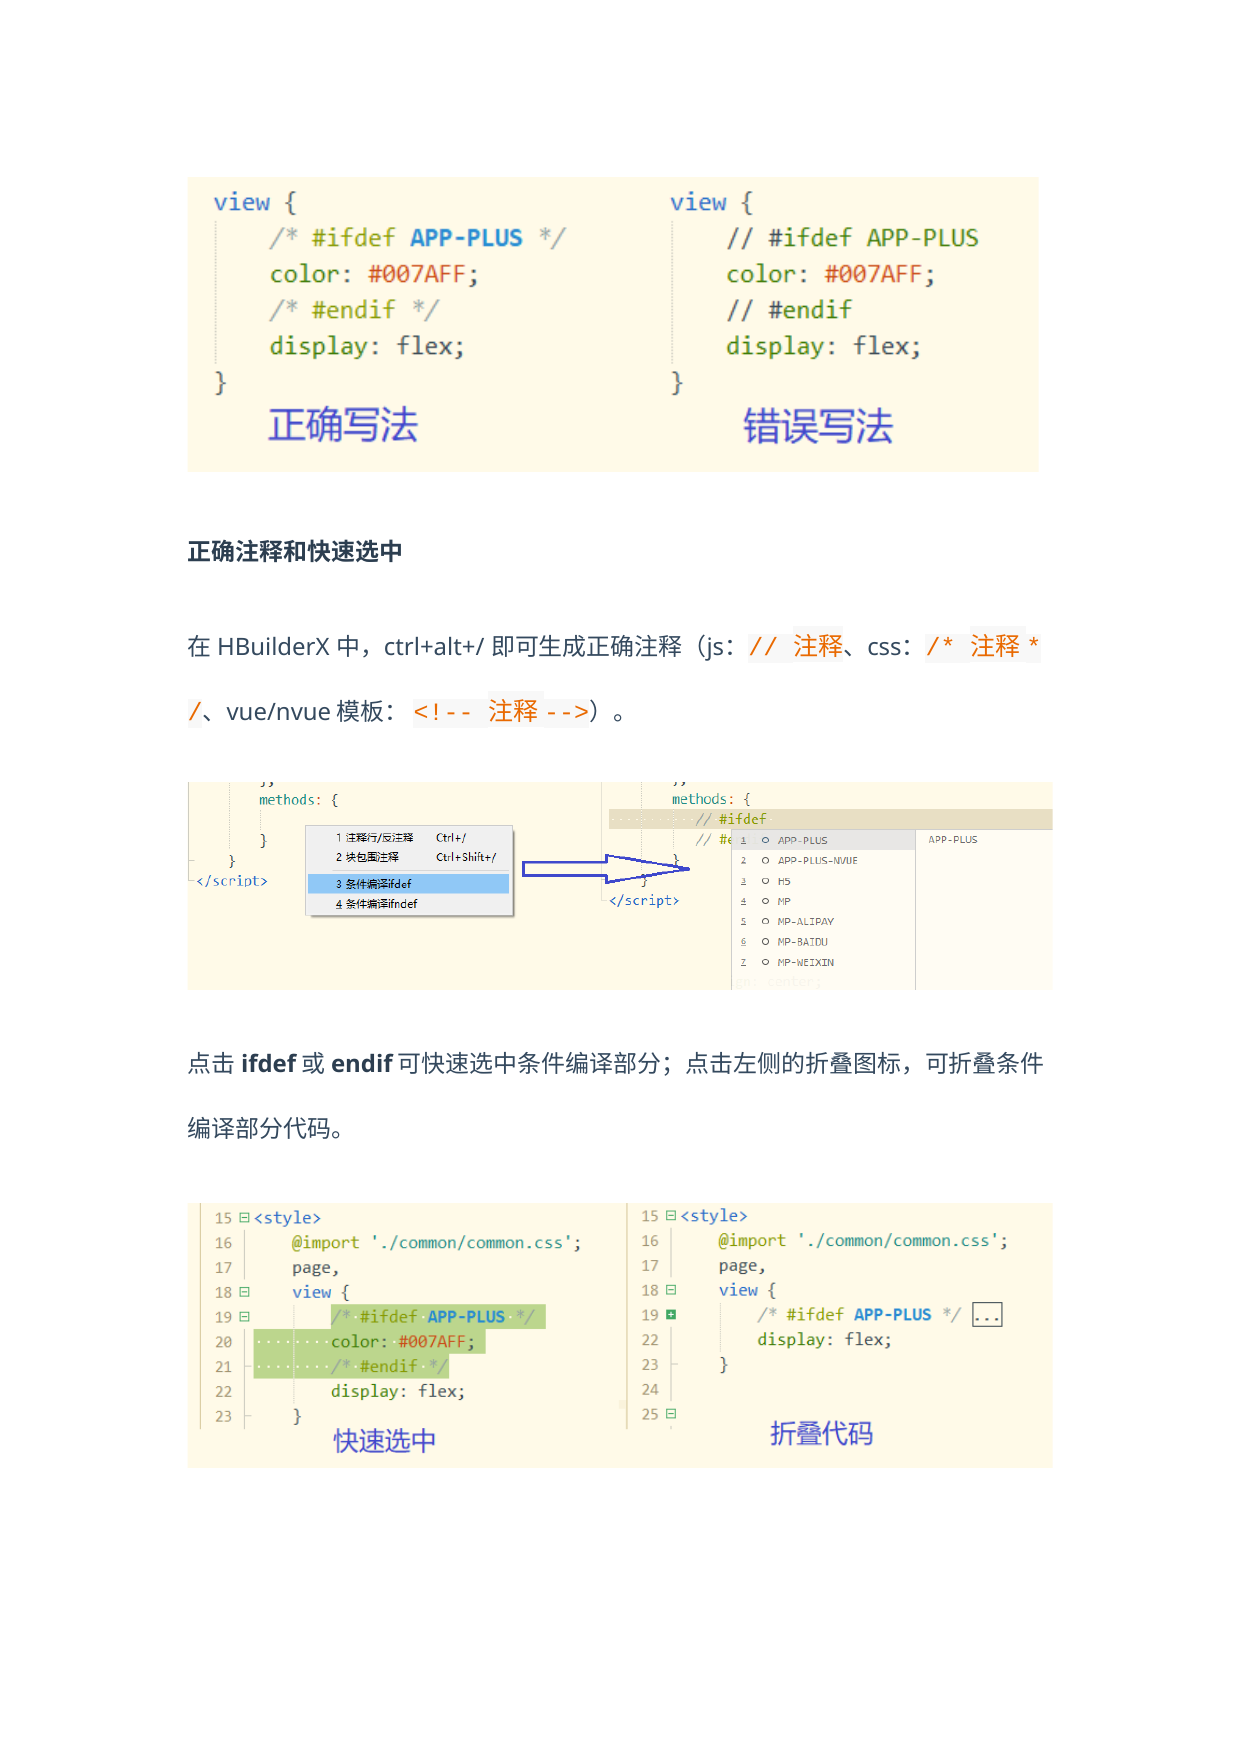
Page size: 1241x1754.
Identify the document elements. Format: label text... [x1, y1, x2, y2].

picture [187, 177, 1039, 472]
text 正确注释和快速选中 [187, 517, 1053, 582]
picture [187, 1203, 1053, 1468]
text 点击 ifdef 或 endif 可快速选中条件编译部分；点击左侧的折叠图标，可折叠条件编译部分代码。 [187, 1029, 1053, 1159]
picture [187, 782, 1053, 990]
text 在 HBuilderX 中，ctrl+alt+/ 即可生成正确注释（js：// 注释、css：/* 注释 */、vue/nvue模板： <!-- 注释 -->）。 [187, 612, 1053, 742]
